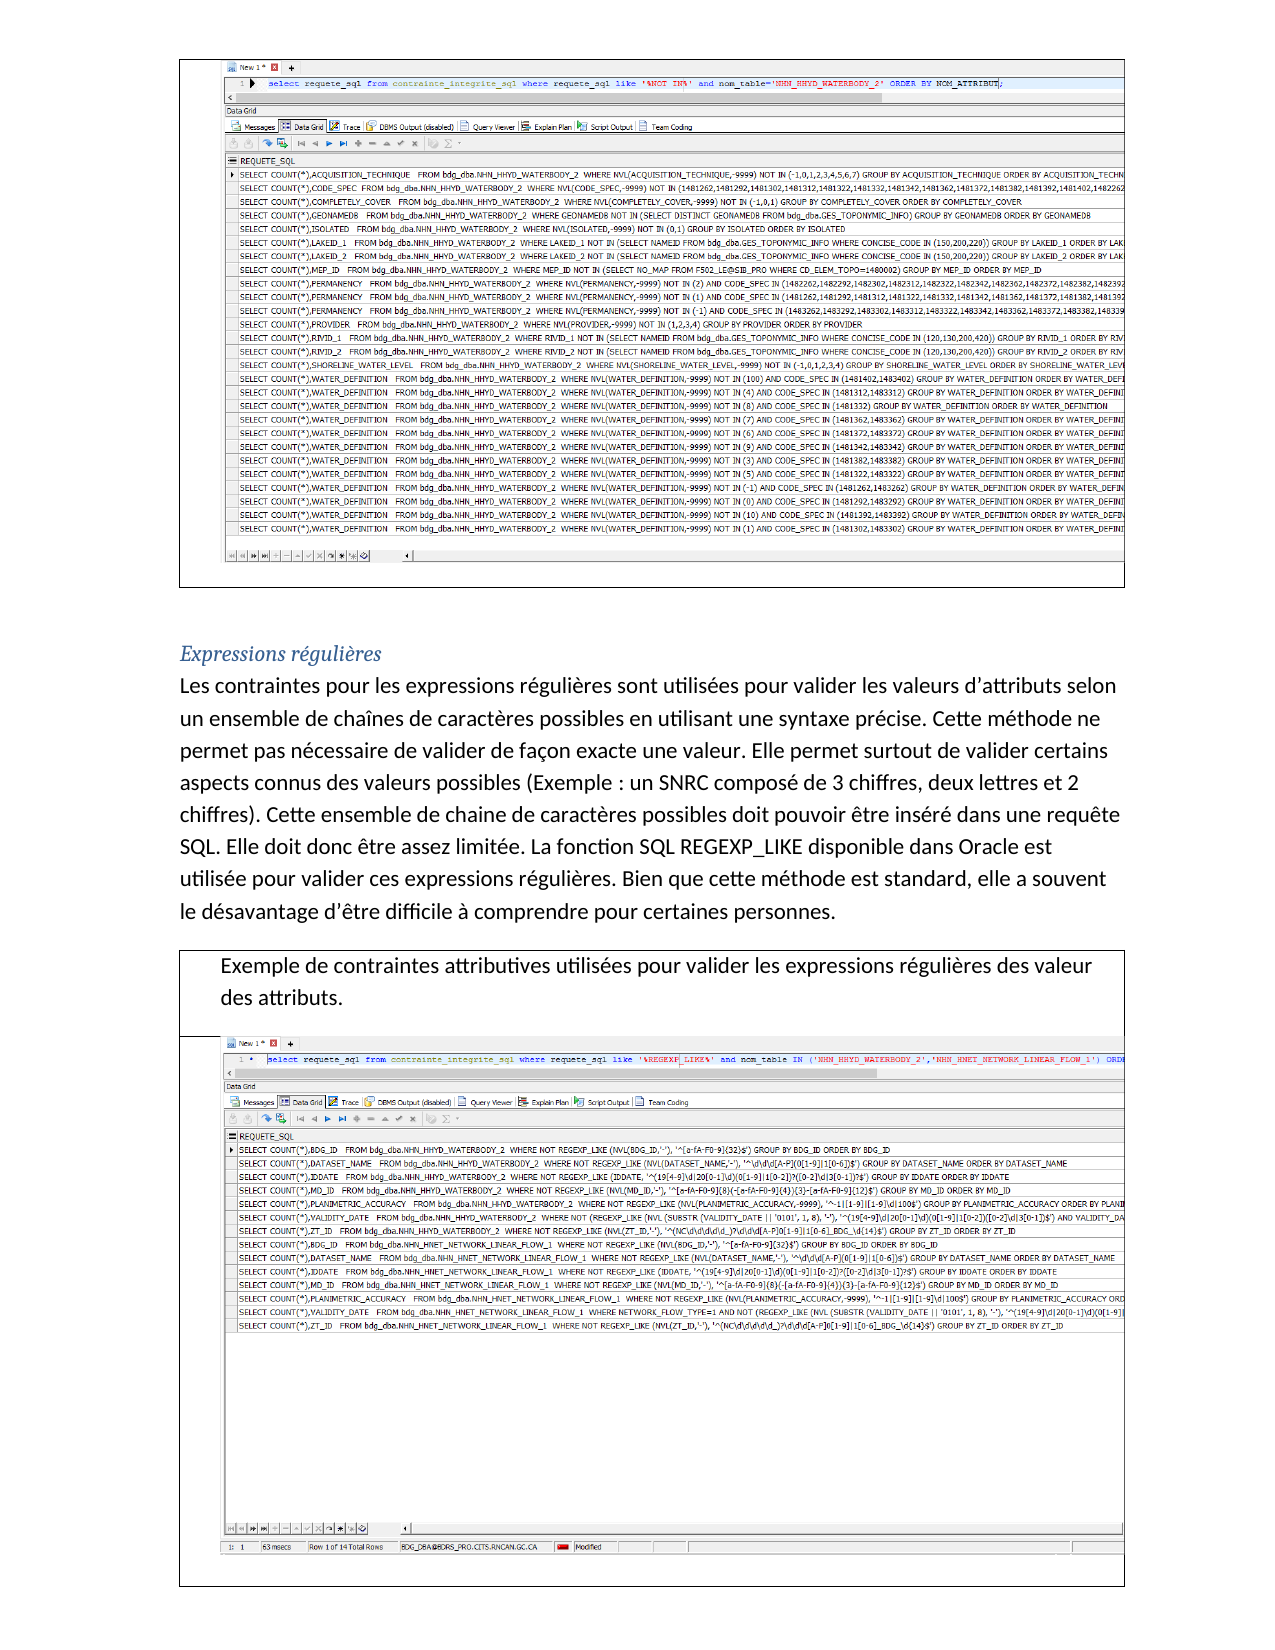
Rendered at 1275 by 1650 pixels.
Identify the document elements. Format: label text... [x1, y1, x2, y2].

subtitle Expressions régulières [150, 641, 1125, 668]
table_header Exemple de contraintes attributives utilisées pour valider les expressions régulières des valeur des attributs. [180, 951, 1124, 1036]
text Les contraintes pour les expressions régulières sont utilisées pour valider les valeurs d’attributs selon un ensemble de chaînes de caractères possibles en utilisant une syntaxe précise. Cette méthode ne permet pas nécessaire de valider de façon exacte une valeur. Elle permet surtout de valider certains aspects connus des valeurs possibles (Exemple : un SNRC composé de 3 chiffres, deux lettres et 2 chiffres). Cette ensemble de chaine de caractères possibles doit pouvoir être inséré dans une requête SQL. Elle doit donc être assez limitée. La fonction SQL REGEXP_LIKE disponible dans Oracle est utilisée pour valider ces expressions régulières. Bien que cette méthode est standard, elle a souvent le désavantage d’être difficile à comprendre pour certaines personnes. [179, 671, 1125, 925]
table_cell [180, 60, 1124, 587]
picture [220, 1036, 1125, 1555]
table_cell [180, 1037, 1124, 1586]
picture [220, 60, 1125, 563]
